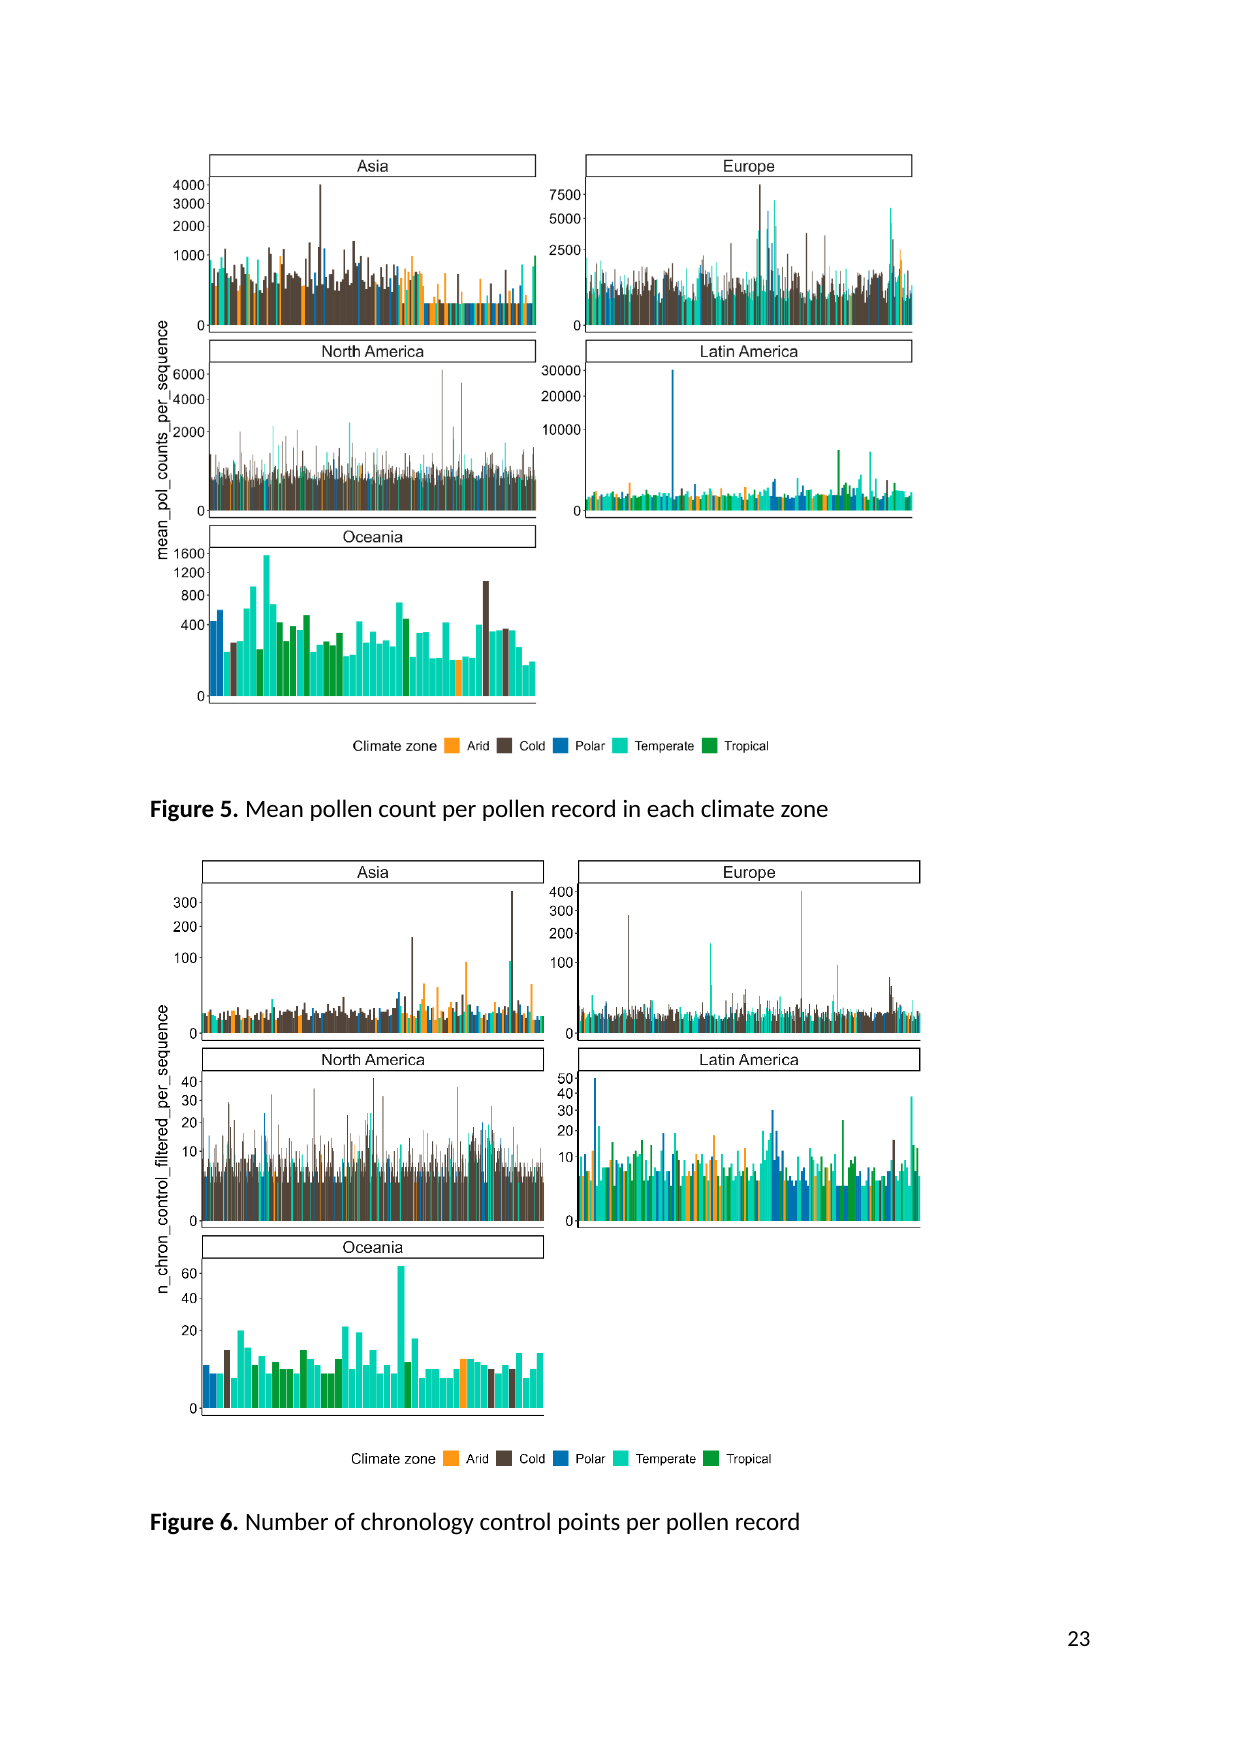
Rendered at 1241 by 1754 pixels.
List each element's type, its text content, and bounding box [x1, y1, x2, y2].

text Figure 5. Mean pollen count per pollen record in each climate zone [150, 793, 1090, 824]
text Figure 6. Number of chronology control points per pollen record [150, 1506, 1090, 1536]
picture [150, 150, 917, 763]
picture [150, 856, 924, 1476]
